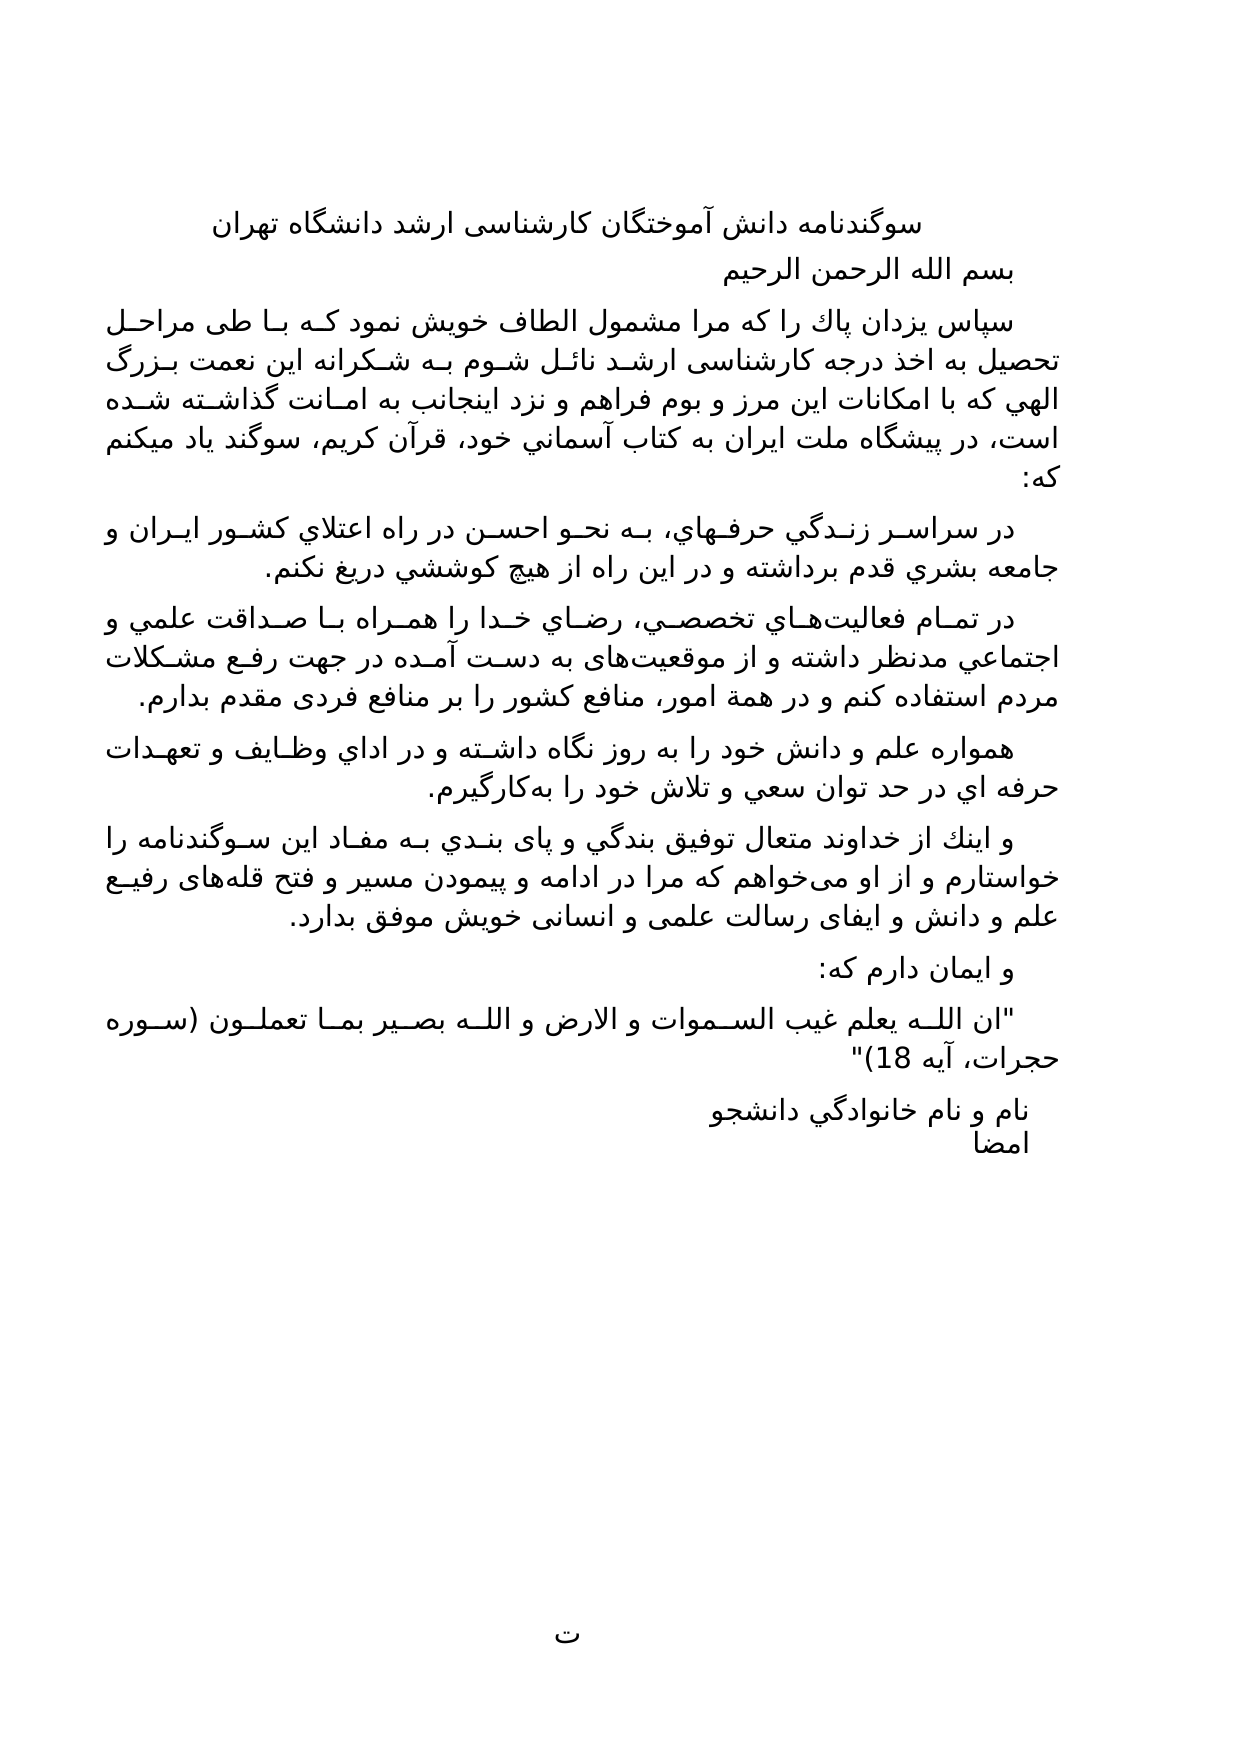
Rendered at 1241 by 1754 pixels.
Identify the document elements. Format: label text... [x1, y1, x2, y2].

text امضا [105, 1127, 1060, 1161]
text و اینك از خداوند متعال توفيق بندگي و پای بندي به مفاد اين سوگندنامه را خواستارم و از او می‌خواهم كه مرا در ادامه و پیمودن مسیر و فتح قله‌های رفيع علم و دانش و ایفای رسالت علمی و انسانی خویش موفق بدارد. [105, 822, 1060, 933]
text سوگندنامه دانش آموختگان کارشناسی ارشد دانشگاه تهران [105, 206, 1060, 240]
text "ان الله يعلم غيب السموات و الارض و الله بصير بما تعملون (سوره حجرات، آيه 18)" [105, 1002, 1060, 1075]
text همواره علم و دانش خود را به روز نگاه داشته و در اداي وظايف و تعهدات حرفه اي در حد توان سعي و تلاش خود را به‌کارگیرم. [105, 731, 1060, 804]
text و ايمان دارم كه: [105, 951, 1060, 985]
text نام و نام خانوادگي دانشجو [105, 1093, 1060, 1127]
text در تمام فعاليت‌هاي تخصصي، رضاي خدا را همراه با صداقت علمي و اجتماعي مدنظر داشته و از موقعيت‌های به دست آمده در جهت رفع مشكلات مردم استفاده كنم و در همة امور، منافع كشور را بر منافع فردی مقدم بدارم. [105, 602, 1060, 714]
text سپاس يزدان پاك را كه مرا مشمول الطاف خويش نمود كه با طی مراحل تحصیل به اخذ درجه کارشناسی ارشد نائل شوم به شكرانه اين نعمت بزرگ الهي كه با امكانات اين مرز و بوم فراهم و نزد اينجانب به امانت گذاشته شده است، در پيشگاه ملت ايران به كتاب آسماني خود، قرآن كریم، سوگند ياد ميكنم كه: [105, 304, 1060, 494]
text در سراسر زندگي حرفهاي، به نحو احسن در راه اعتلاي كشور ايران و جامعه بشري قدم برداشته و در این راه از هيچ كوششي دريغ نكنم. [105, 511, 1060, 584]
text بسم الله الرحمن الرحيم [105, 253, 1060, 287]
